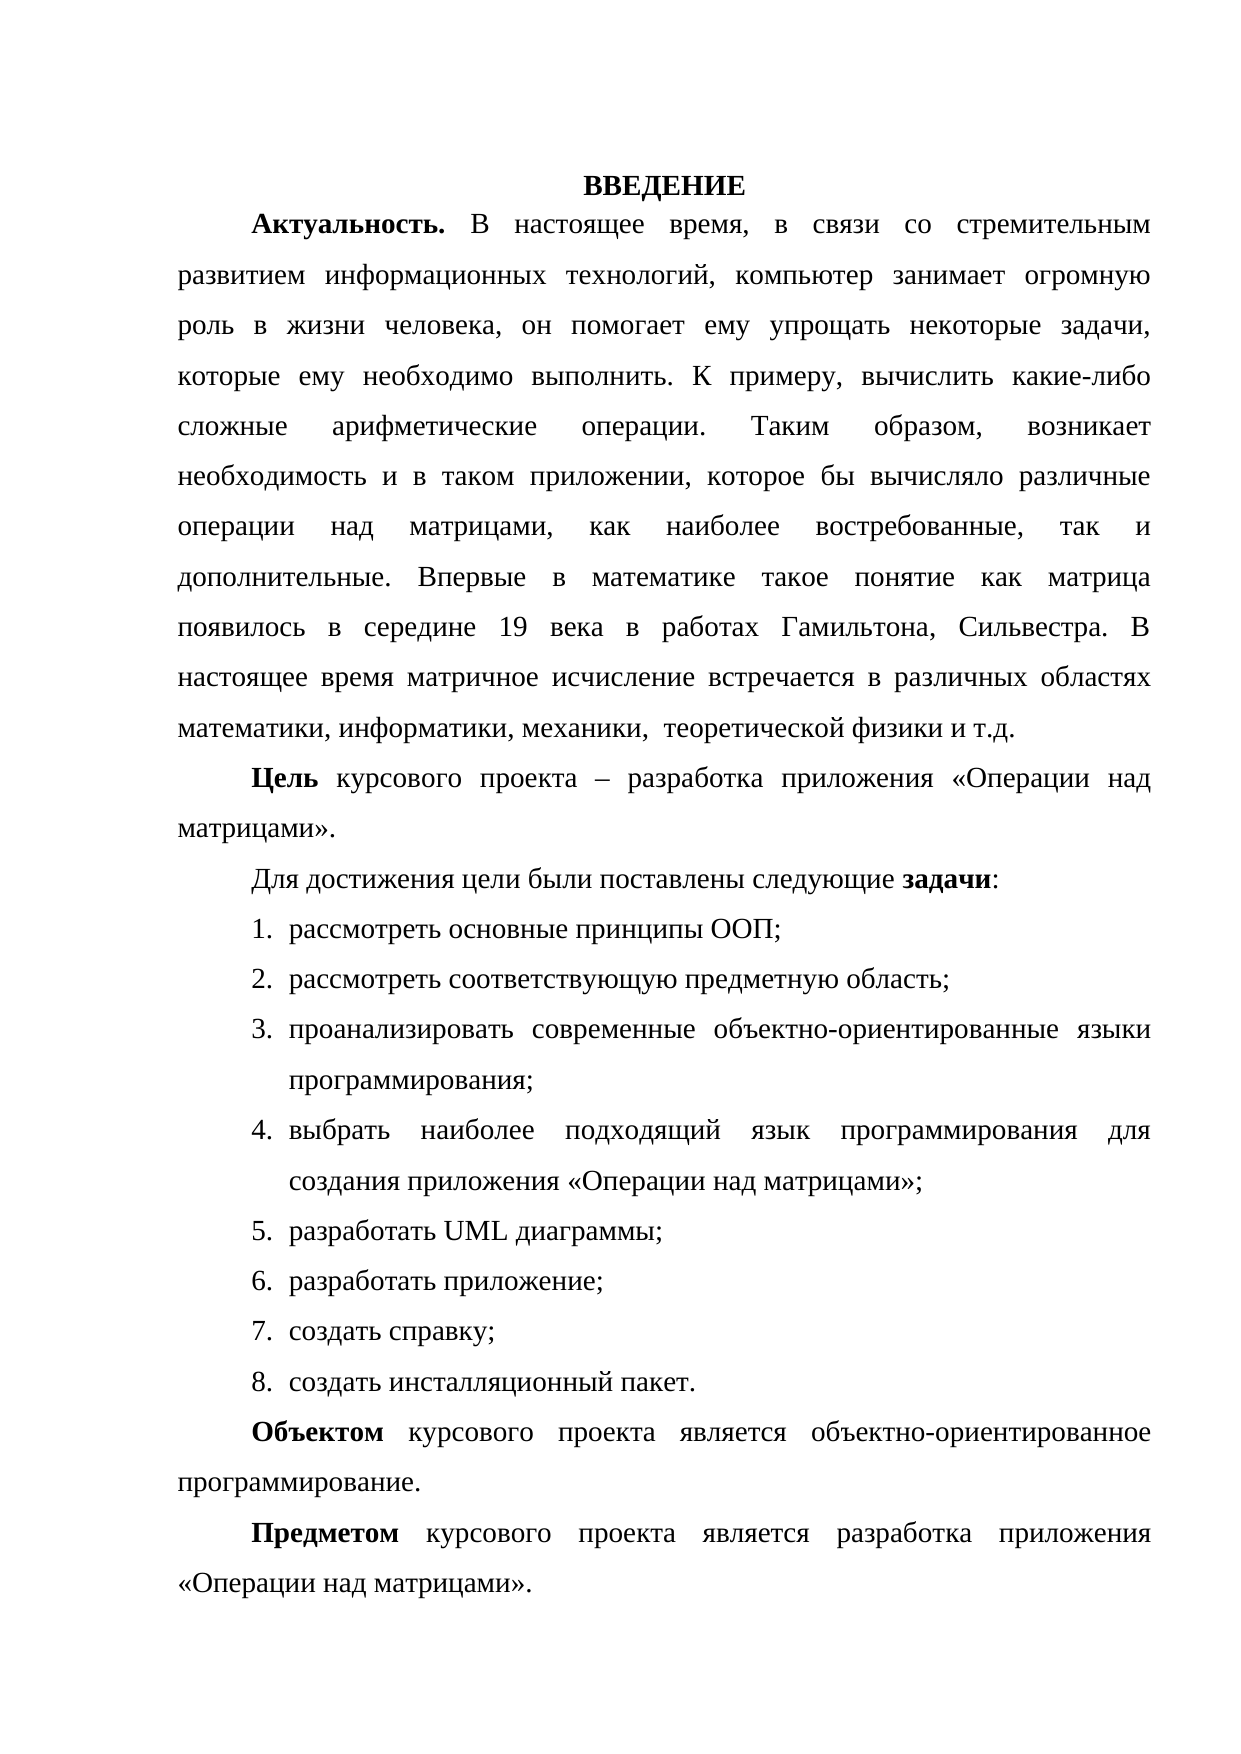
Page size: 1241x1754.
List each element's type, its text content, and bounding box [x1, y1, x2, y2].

subtitle ВВЕДЕНИЕ [177, 168, 1152, 202]
text Предметом курсового проекта является разработка приложения «Операции над матрицами». [177, 1515, 1152, 1599]
list разработать UML диаграммы; [251, 1213, 1152, 1246]
list рассмотреть соответствующую предметную область; [251, 961, 1152, 995]
list разработать приложение; [251, 1263, 1152, 1297]
list создать справку; [251, 1313, 1152, 1347]
list выбрать наиболее подходящий язык программирования для создания приложения «Операции над матрицами»; [251, 1112, 1152, 1196]
text Для достижения цели были поставлены следующие задачи: [177, 861, 1152, 894]
text Цель курсового проекта – разработка приложения «Операции над матрицами». [177, 760, 1152, 844]
text Актуальность. В настоящее время, в связи со стремительным развитием информационных технологий, компьютер занимает огромную роль в жизни человека, он помогает ему упрощать некоторые задачи, которые ему необходимо выполнить. К примеру, вычислить какие-либо сложные арифметические операции. Таким образом, возникает необходимость и в таком приложении, которое бы вычисляло различные операции над матрицами, как наиболее востребованные, так и дополнительные. Впервые в математике такое понятие как матрица появилось в середине 19 века в работах Гамильтона, Сильвестра. В настоящее время матричное исчисление встречается в различных областях математики, информатики, механики, теоретической физики и т.д. [177, 207, 1152, 743]
text Объектом курсового проекта является объектно-ориентированное программирование. [177, 1414, 1152, 1498]
list создать инсталляционный пакет. [251, 1364, 1152, 1397]
list проанализировать современные объектно-ориентированные языки программирования; [251, 1012, 1152, 1096]
list рассмотреть основные принципы ООП; [251, 911, 1152, 944]
